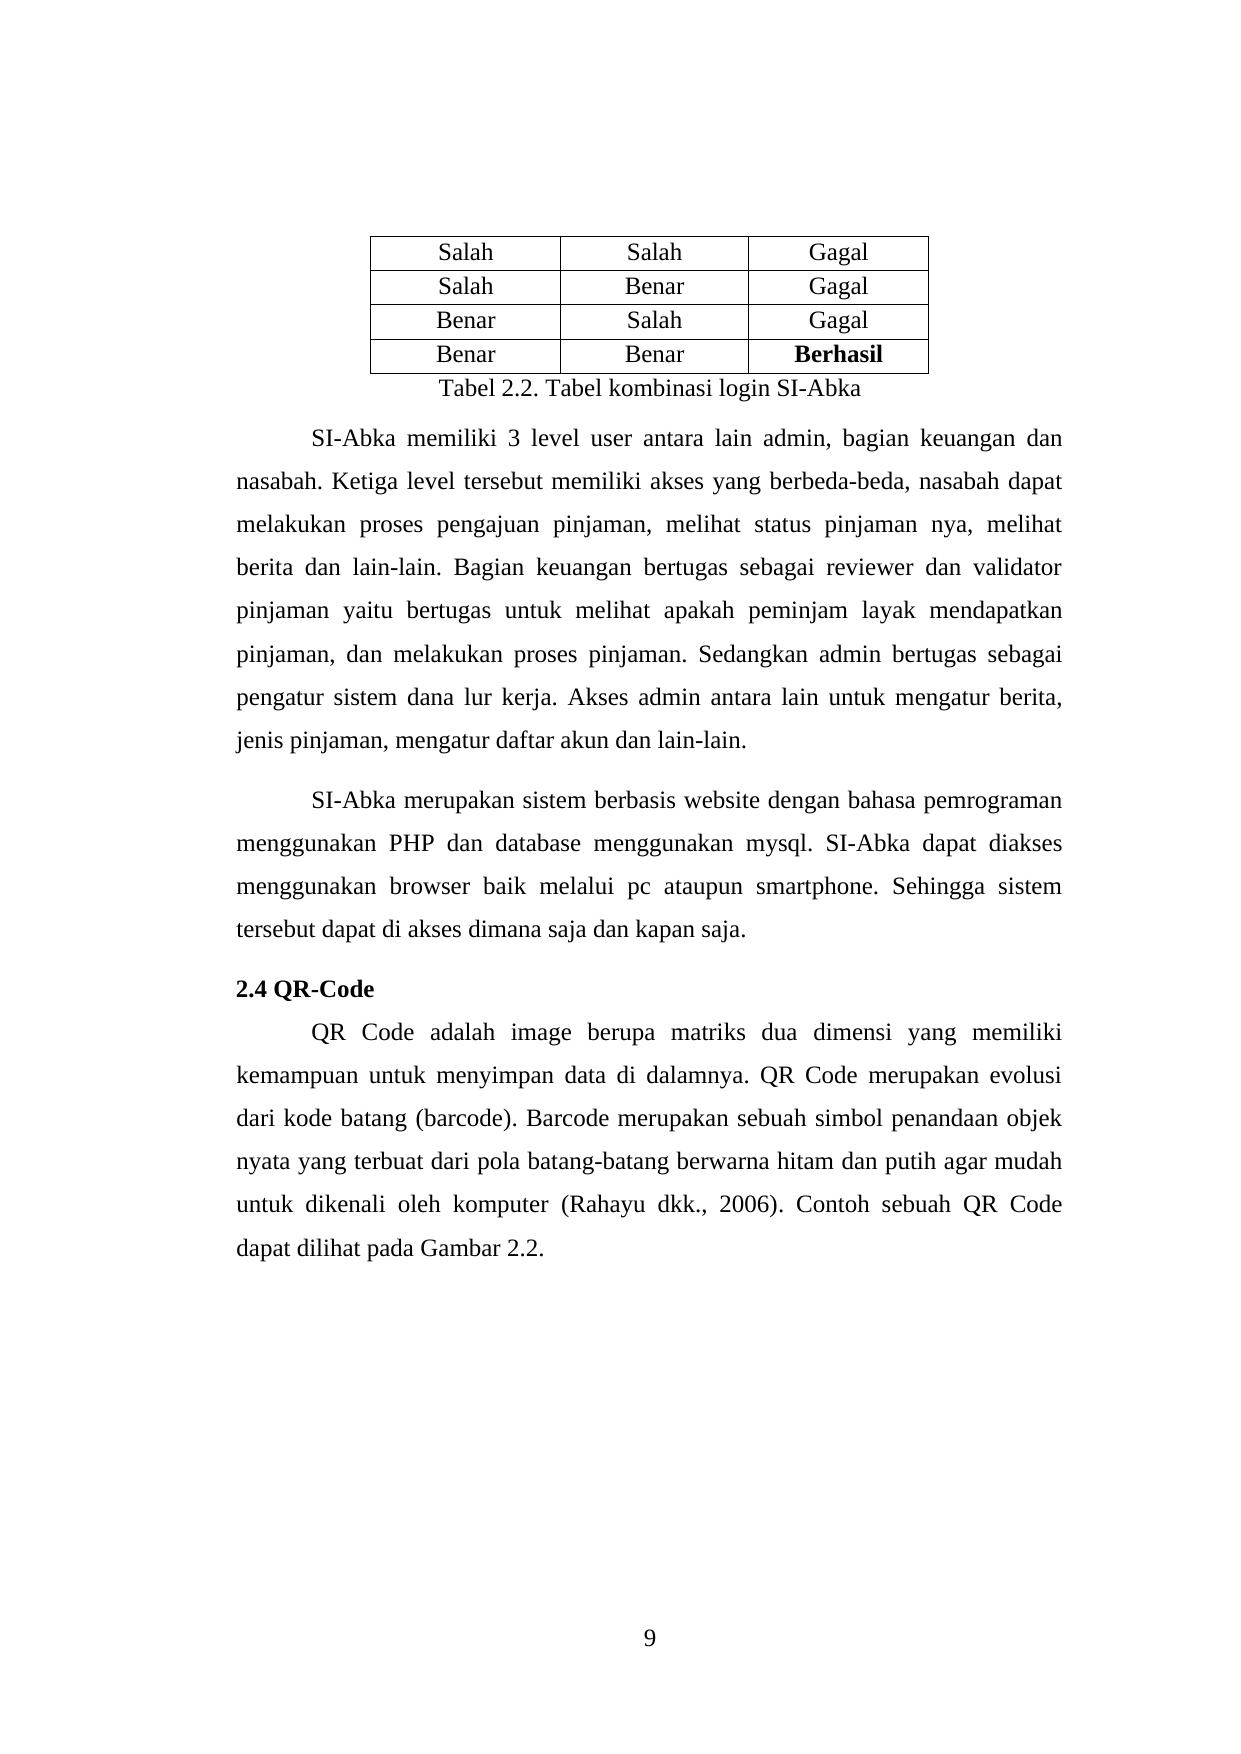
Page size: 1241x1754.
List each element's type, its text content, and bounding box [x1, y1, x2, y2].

text Tabel 2.2. Tabel kombinasi login SI-Abka [236, 373, 1063, 402]
text SI-Abka merupakan sistem berbasis website dengan bahasa pemrograman menggunakan PHP dan database menggunakan mysql. SI-Abka dapat diakses menggunakan browser baik melalui pc ataupun smartphone. Sehingga sistem tersebut dapat di akses dimana saja dan kapan saja. [236, 785, 1063, 943]
table_cell Benar [561, 271, 748, 304]
table_cell Salah [371, 271, 560, 304]
table_cell Benar [371, 340, 560, 372]
text SI-Abka memiliki 3 level user antara lain admin, bagian keuangan dan nasabah. Ketiga level tersebut memiliki akses yang berbeda-beda, nasabah dapat melakukan proses pengajuan pinjaman, melihat status pinjaman nya, melihat berita dan lain-lain. Bagian keuangan bertugas sebagai reviewer dan validator pinjaman yaitu bertugas untuk melihat apakah peminjam layak mendapatkan pinjaman, dan melakukan proses pinjaman. Sedangkan admin bertugas sebagai pengatur sistem dana lur kerja. Akses admin antara lain untuk mengatur berita, jenis pinjaman, mengatur daftar akun dan lain-lain. [236, 423, 1063, 754]
table_cell Berhasil [749, 340, 928, 372]
table_cell Salah [561, 237, 748, 270]
text QR Code adalah image berupa matriks dua dimensi yang memiliki kemampuan untuk menyimpan data di dalamnya. QR Code merupakan evolusi dari kode batang (barcode). Barcode merupakan sebuah simbol penandaan objek nyata yang terbuat dari pola batang-batang berwarna hitam dan putih agar mudah untuk dikenali oleh komputer (Rahayu dkk., 2006). Contoh sebuah QR Code dapat dilihat pada Gambar 2.2. [236, 1017, 1063, 1261]
table_cell Salah [561, 305, 748, 338]
table_cell Benar [371, 305, 560, 338]
table_cell Benar [561, 340, 748, 372]
subtitle QR-Code [236, 974, 1063, 1003]
table_cell Gagal [749, 271, 928, 304]
table_cell Gagal [749, 305, 928, 338]
table_cell Gagal [749, 237, 928, 270]
table_cell Salah [371, 237, 560, 270]
